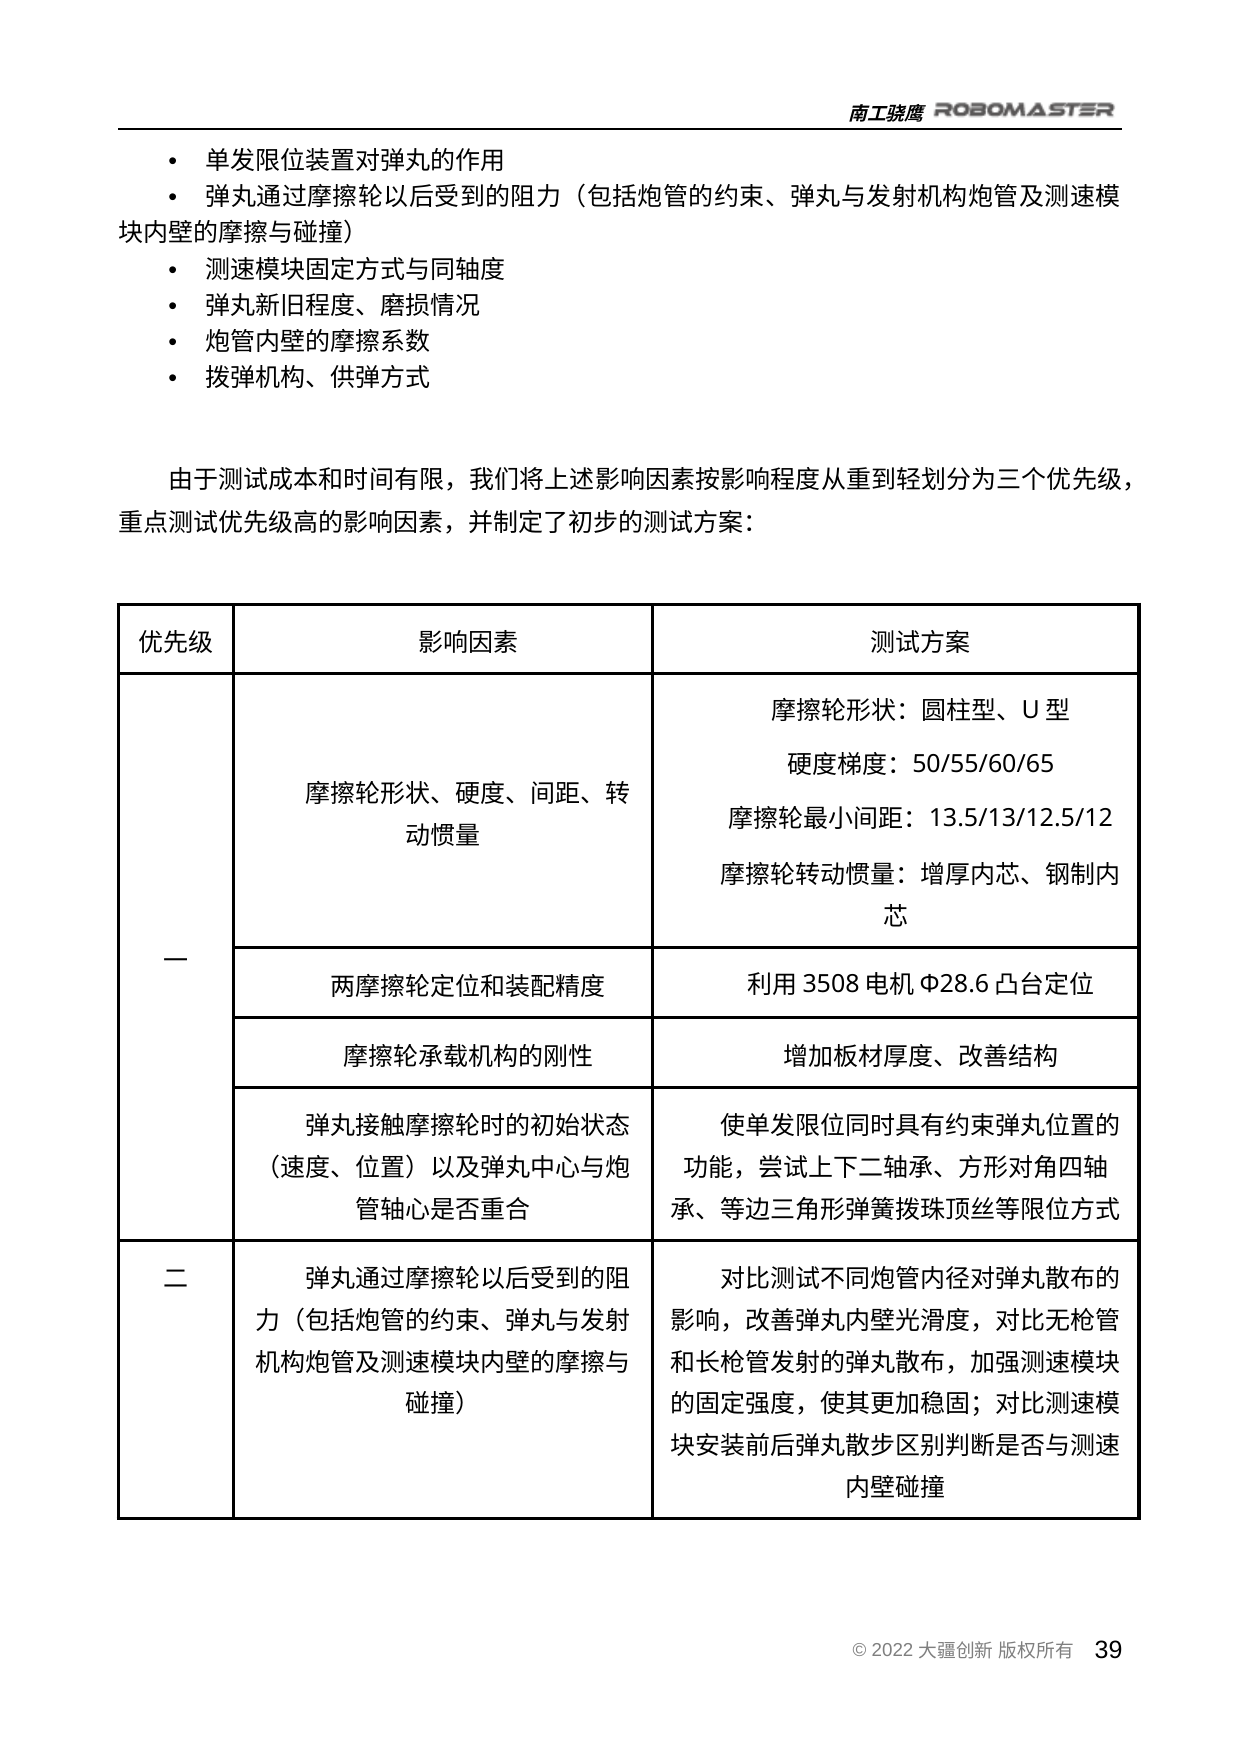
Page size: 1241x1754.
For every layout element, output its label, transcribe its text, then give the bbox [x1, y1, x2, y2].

table_cell 使单发限位同时具有约束弹丸位置的功能，尝试上下二轴承、方形对角四轴承、等边三角形弹簧拨珠顶丝等限位方式 [654, 1089, 1137, 1239]
table_cell 二 [120, 1242, 232, 1517]
table_cell 摩擦轮形状：圆柱型、U型 硬度梯度：50/55/60/65 摩擦轮最小间距：13.5/13/12.5/12 摩擦轮转动惯量：增厚内芯、钢制内芯 [654, 675, 1137, 946]
text 由于测试成本和时间有限，我们将上述影响因素按影响程度从重到轻划分为三个优先级，重点测试优先级高的影响因素，并制定了初步的测试方案： [118, 457, 1122, 540]
picture [931, 99, 1123, 121]
table_cell 两摩擦轮定位和装配精度 [235, 949, 651, 1016]
table_cell 弹丸接触摩擦轮时的初始状态（速度、位置）以及弹丸中心与炮管轴心是否重合 [235, 1089, 651, 1239]
list 测速模块固定方式与同轴度 [118, 249, 1122, 285]
list 弹丸新旧程度、磨损情况 [118, 285, 1122, 322]
table_header 影响因素 [235, 606, 651, 672]
table_header 优先级 [120, 606, 232, 672]
table_cell 一 [120, 675, 232, 1239]
list 炮管内壁的摩擦系数 [118, 322, 1122, 358]
list 拨弹机构、供弹方式 [118, 358, 1122, 394]
table_cell 弹丸通过摩擦轮以后受到的阻力（包括炮管的约束、弹丸与发射机构炮管及测速模块内壁的摩擦与碰撞） [235, 1242, 651, 1517]
table_cell 摩擦轮形状、硬度、间距、转动惯量 [235, 675, 651, 946]
table_cell 利用3508电机Φ28.6凸台定位 [654, 949, 1137, 1016]
table_cell 增加板材厚度、改善结构 [654, 1019, 1137, 1086]
table_cell 对比测试不同炮管内径对弹丸散布的影响，改善弹丸内壁光滑度，对比无枪管和长枪管发射的弹丸散布，加强测速模块的固定强度，使其更加稳固；对比测速模块安装前后弹丸散步区别判断是否与测速内壁碰撞 [654, 1242, 1137, 1517]
list 弹丸通过摩擦轮以后受到的阻力（包括炮管的约束、弹丸与发射机构炮管及测速模块内壁的摩擦与碰撞） [118, 177, 1122, 249]
table_cell 摩擦轮承载机构的刚性 [235, 1019, 651, 1086]
table_header 测试方案 [654, 606, 1137, 672]
list 单发限位装置对弹丸的作用 [118, 140, 1122, 177]
